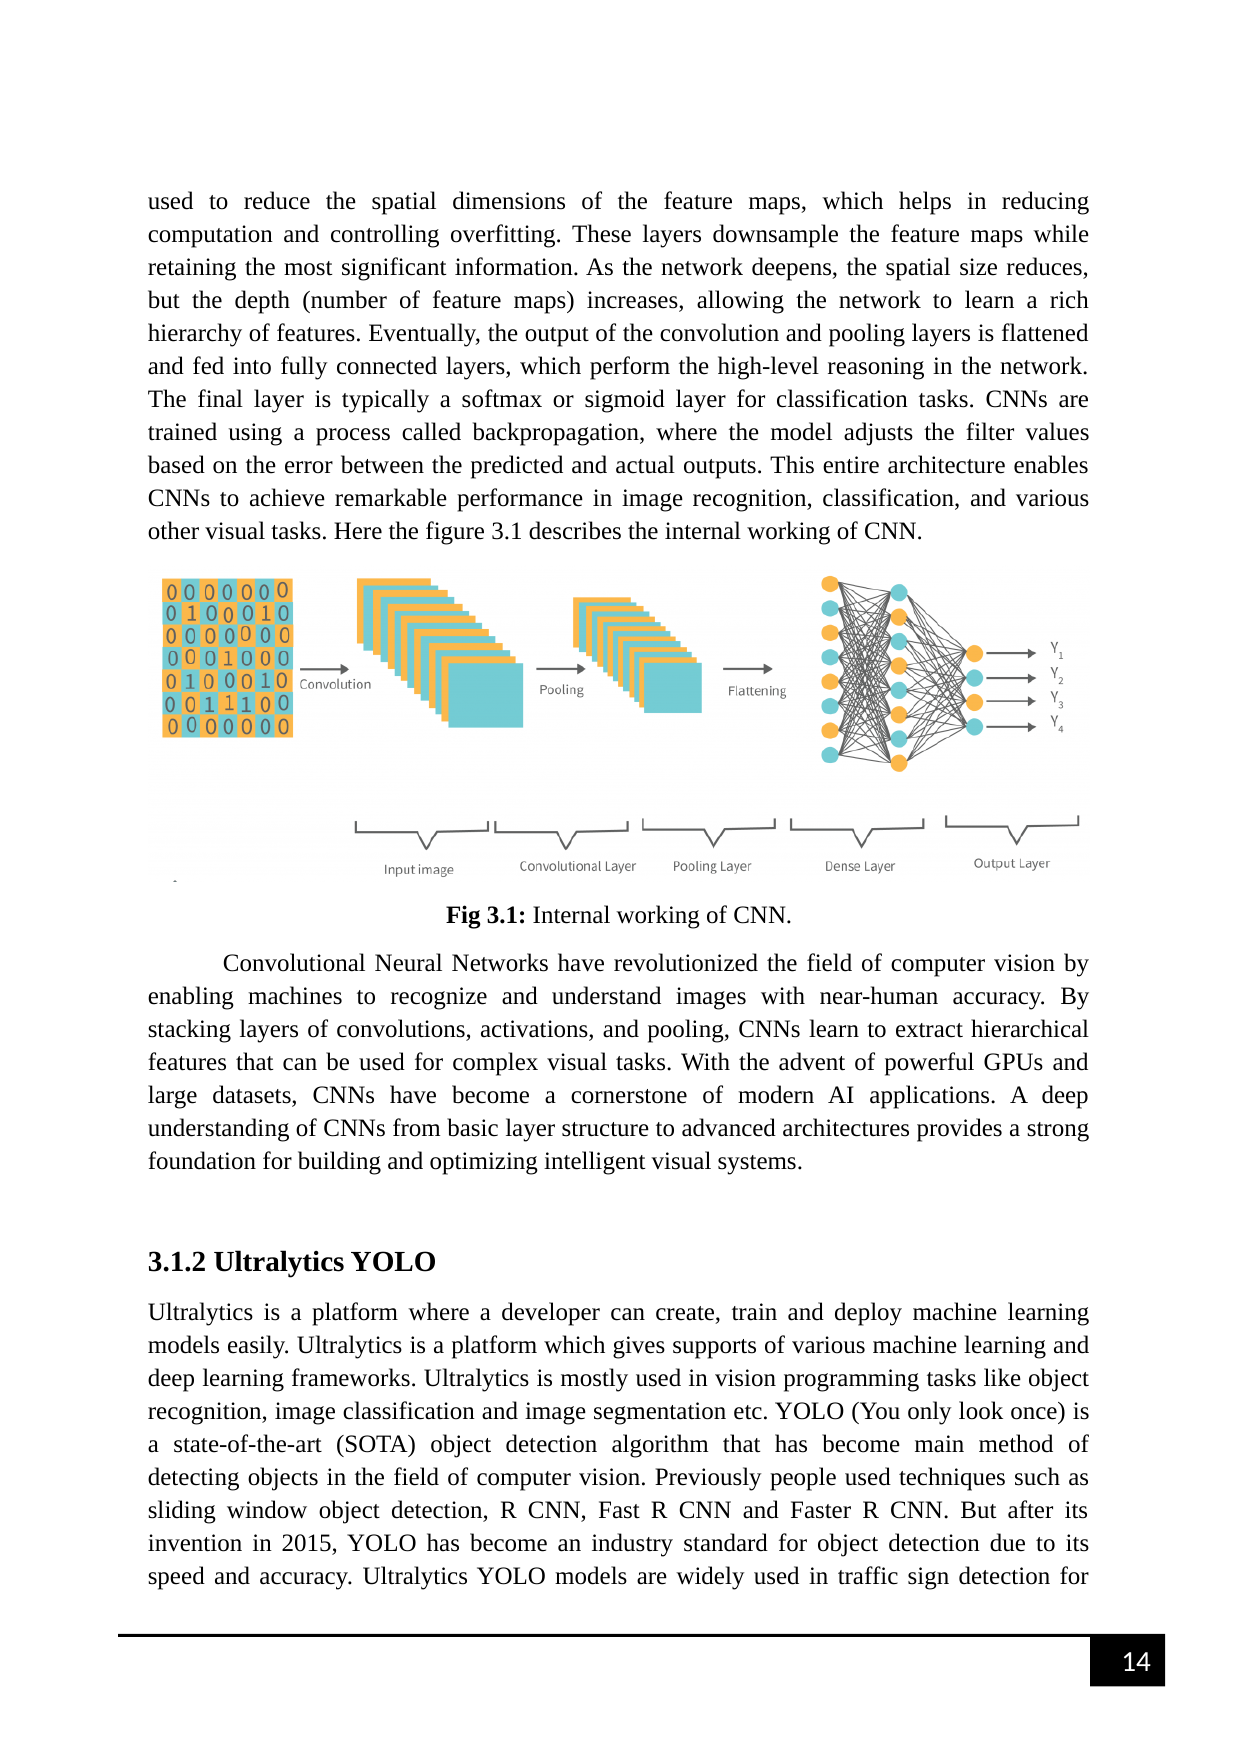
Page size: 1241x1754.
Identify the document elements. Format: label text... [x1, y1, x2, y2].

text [148, 1297, 1090, 1589]
text 3.1.2 Ultralytics YOLO [148, 1244, 1090, 1277]
text Convolutional Neural Networks have revolutionized the field of computer vision by enabling machines to recognize and understand images with near-human accuracy. By stacking layers of convolutions, activations, and pooling, CNNs learn to extract hierarchical features that can be used for complex visual tasks. With the advent of powerful GPUs and large datasets, CNNs have become a cornerstone of modern AI applications. A deep understanding of CNNs from basic layer structure to advanced architectures provides a strong foundation for building and optimizing intelligent visual systems. [148, 948, 1090, 1175]
picture [147, 565, 1091, 882]
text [148, 186, 1090, 545]
text Fig 3.1: Internal working of CNN. [148, 901, 1090, 929]
